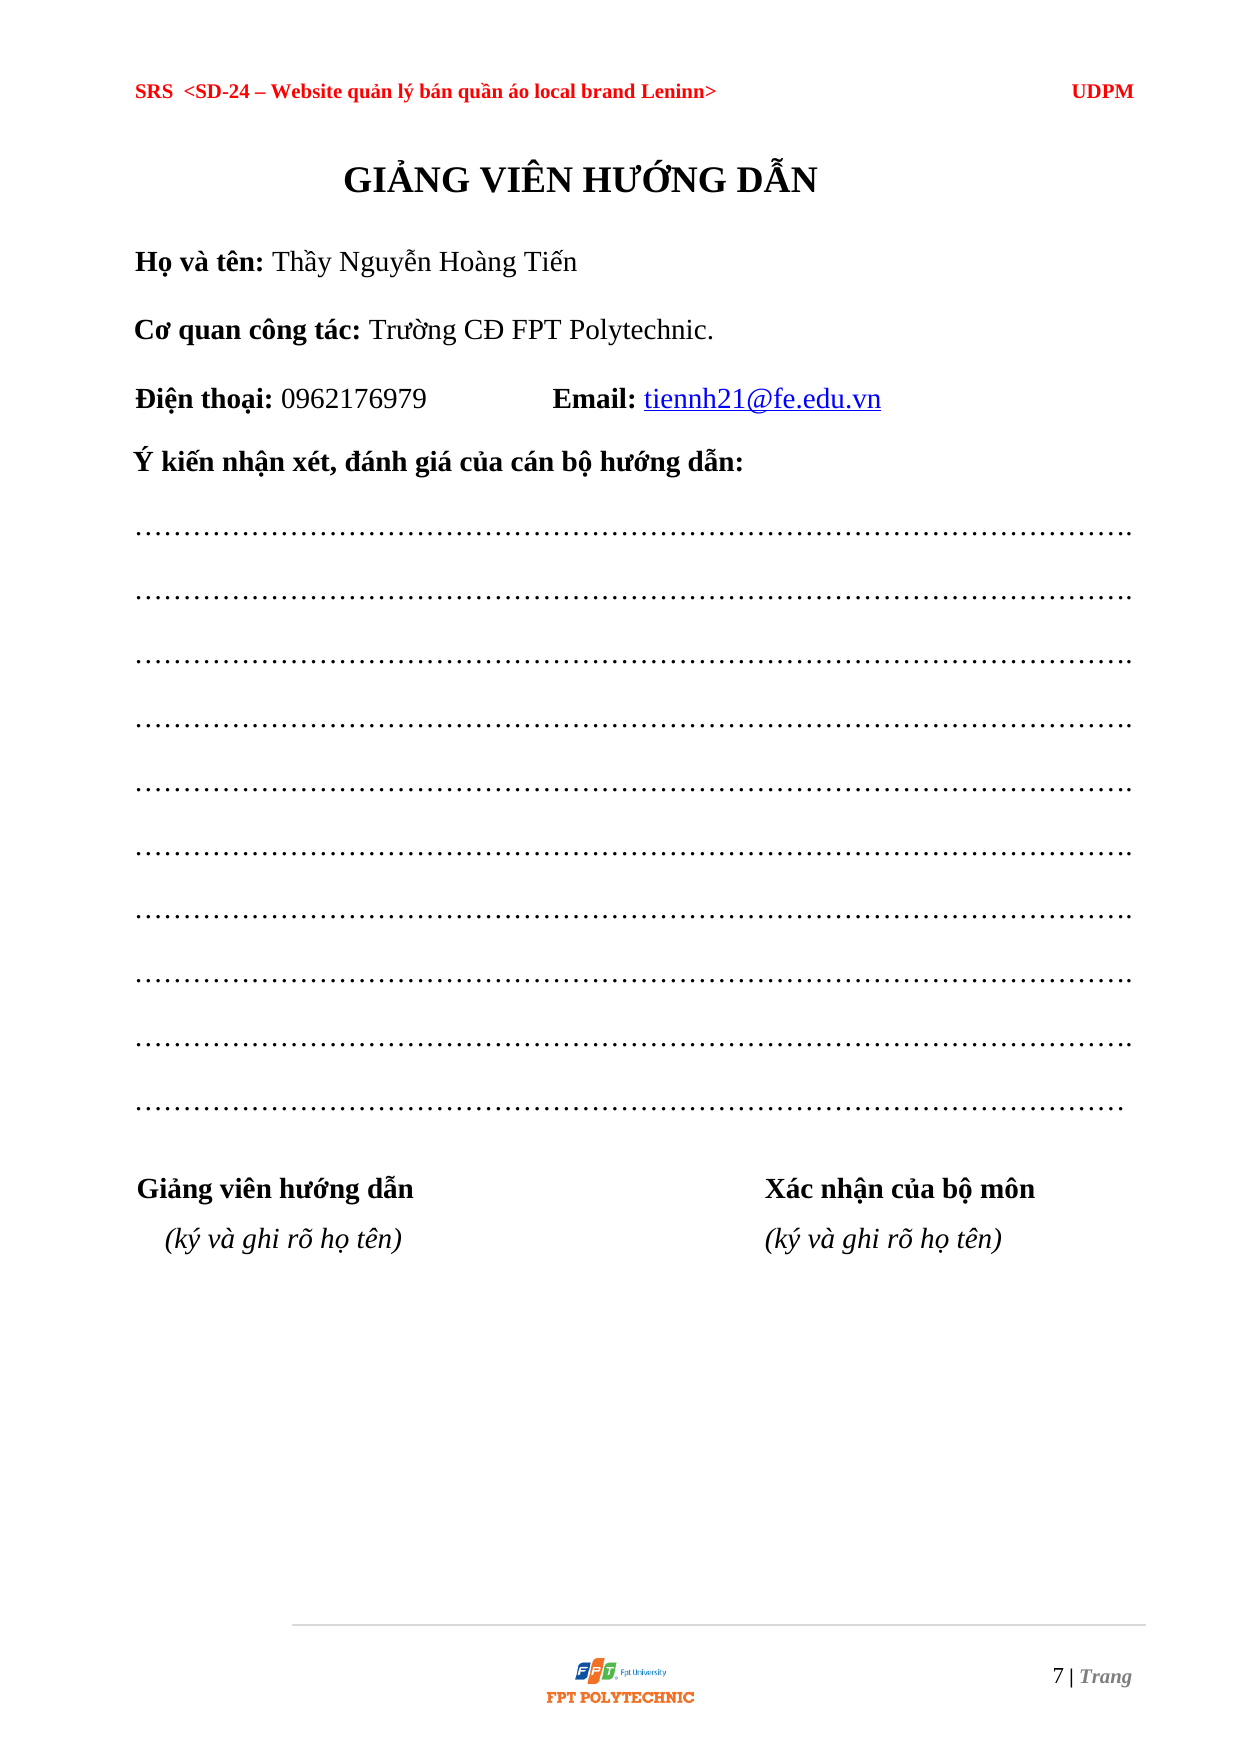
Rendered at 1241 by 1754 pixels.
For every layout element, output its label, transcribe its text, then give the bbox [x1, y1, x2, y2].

text …………………………………………………………………………………………. [133, 1019, 1226, 1053]
text …………………………………………………………………………………………. [133, 764, 1226, 797]
picture [546, 1657, 694, 1712]
text ………………………………………………………………………………………… [133, 1083, 1226, 1117]
subtitle GIẢNG VIÊN HƯỚNG DẪN [165, 157, 995, 201]
text Điện thoại: 0962176979 Email: tiennh21@fe.edu.vn [135, 381, 1226, 414]
text …………………………………………………………………………………………. [133, 636, 1226, 669]
text Họ và tên: Thầy Nguyễn Hoàng Tiến [135, 244, 1226, 277]
text …………………………………………………………………………………………. [133, 891, 1226, 925]
text …………………………………………………………………………………………. [133, 700, 1226, 733]
text …………………………………………………………………………………………. [133, 572, 1226, 605]
text Ý kiến nhận xét, đánh giá của cán bộ hướng dẫn: [133, 444, 1226, 478]
text …………………………………………………………………………………………. [133, 956, 1226, 989]
text …………………………………………………………………………………………. [133, 508, 1226, 542]
text Cơ quan công tác: Trường CĐ FPT Polytechnic. [133, 312, 1226, 345]
text …………………………………………………………………………………………. [133, 828, 1226, 861]
text (ký và ghi rõ họ tên) (ký và ghi rõ họ tên) [136, 1222, 1226, 1255]
text Giảng viên hướng dẫn Xác nhận của bộ môn [136, 1171, 1226, 1205]
